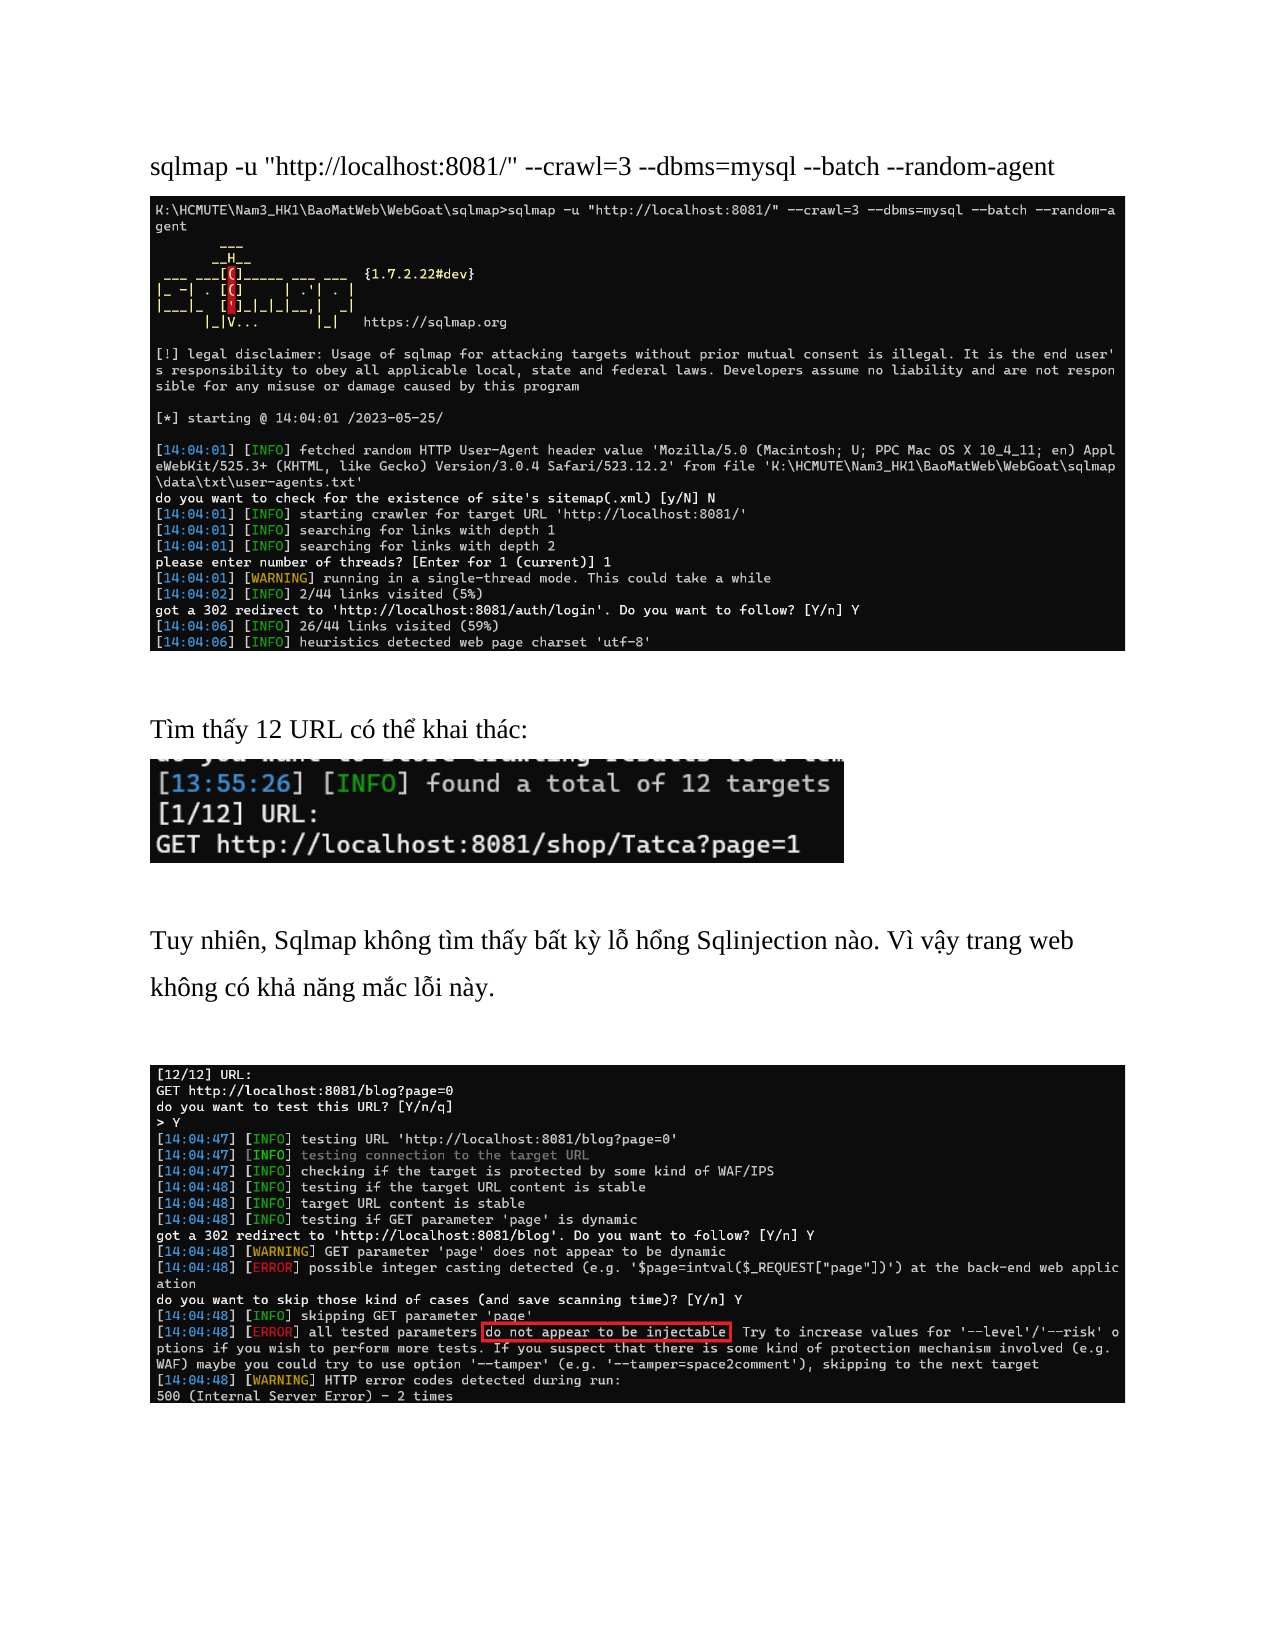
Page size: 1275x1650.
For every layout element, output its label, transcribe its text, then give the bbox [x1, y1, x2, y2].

picture [150, 196, 1125, 651]
text sqlmap -u "http://localhost:8081/" --crawl=3 --dbms=mysql --batch --random-agent [150, 150, 1125, 181]
picture [150, 1064, 1125, 1403]
picture [150, 759, 844, 863]
text Tuy nhiên, Sqlmap không tìm thấy bất kỳ lỗ hổng Sqlinjection nào. Vì vậy trang web không có khả năng mắc lỗi này. [150, 924, 1125, 1002]
text Tìm thấy 12 URL có thể khai thác: [150, 713, 1125, 744]
